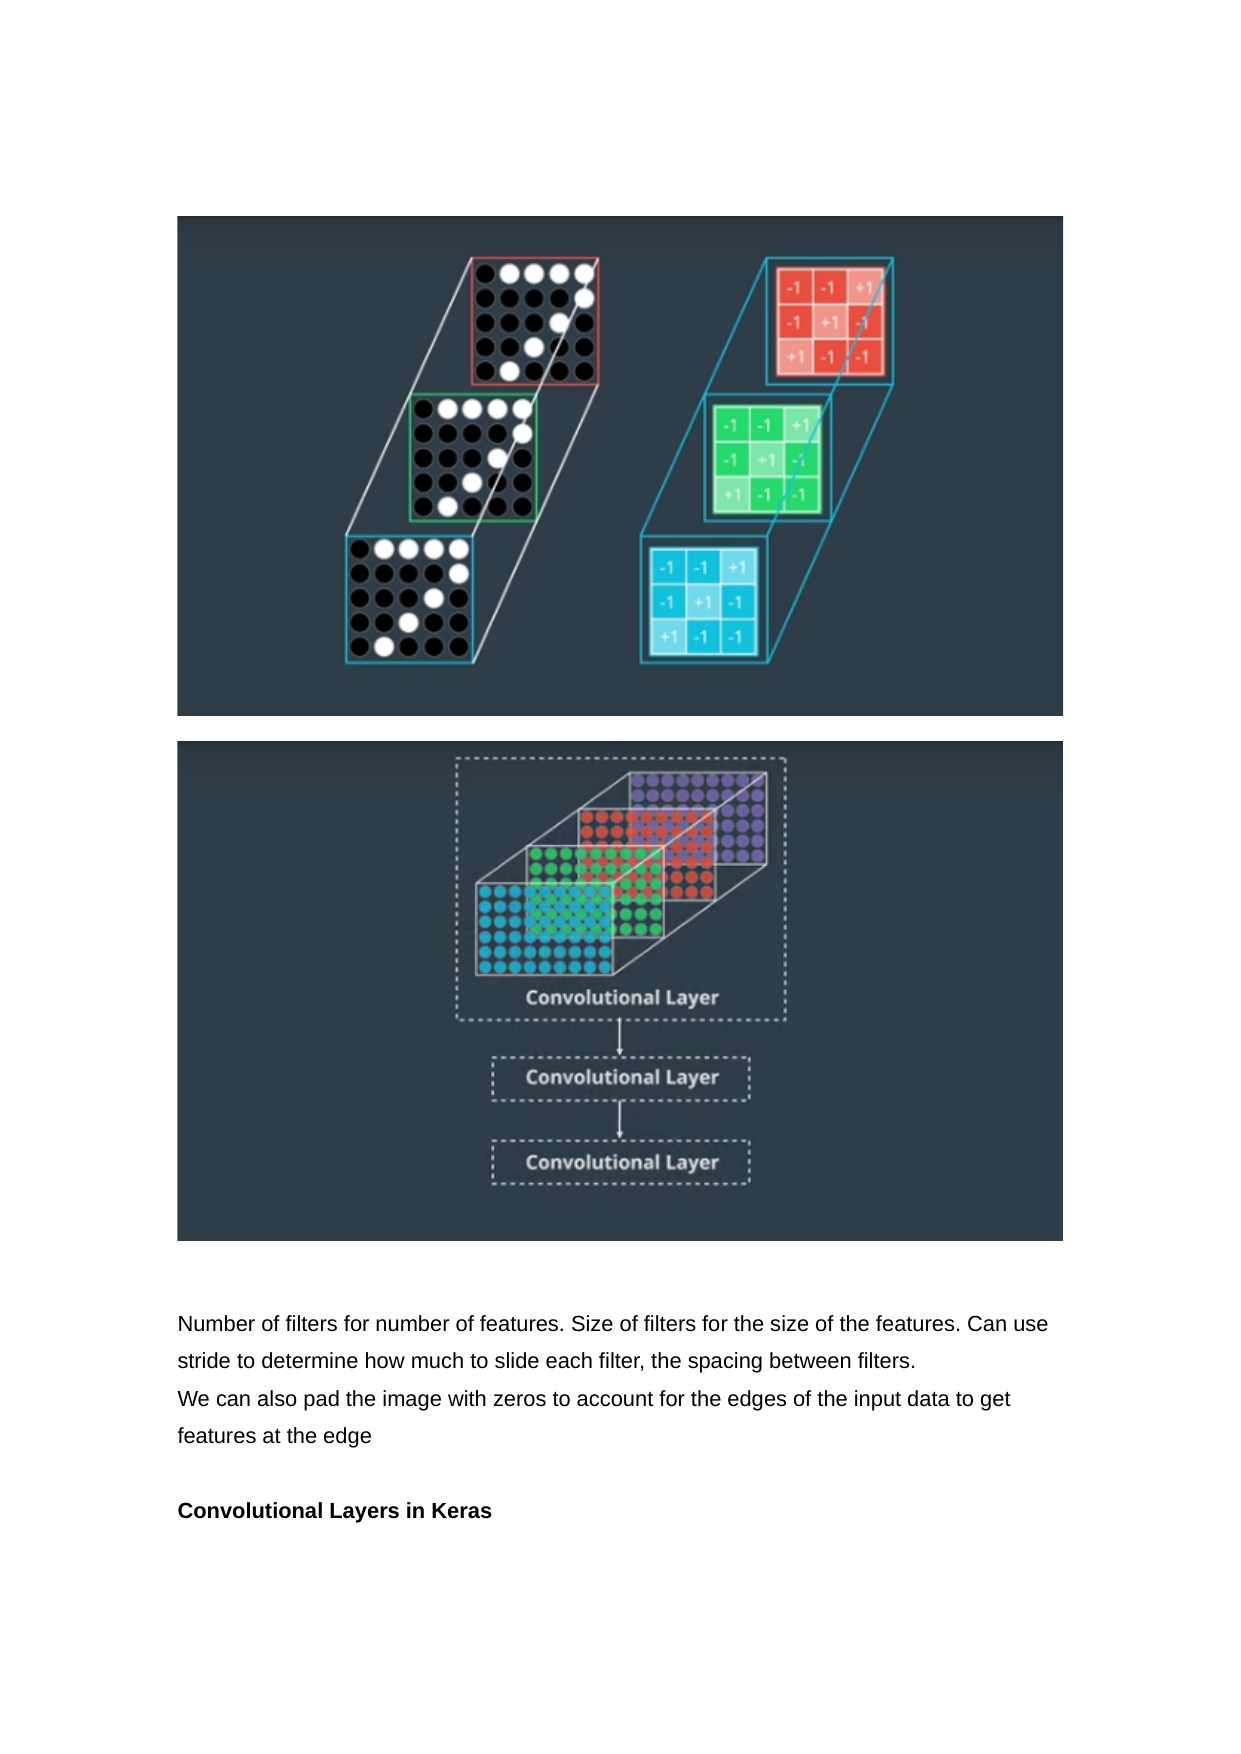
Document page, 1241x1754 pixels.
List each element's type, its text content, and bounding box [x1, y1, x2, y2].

text Convolutional Layers in Keras [177, 1492, 1063, 1529]
picture [177, 216, 1064, 716]
picture [177, 741, 1063, 1241]
text We can also pad the image with zeros to account for the edges of the input data to get features at the edge [177, 1379, 1063, 1454]
text Number of filters for number of features. Size of filters for the size of the features. Can use stride to determine how much to slide each filter, the spacing between filters. [177, 1304, 1063, 1379]
